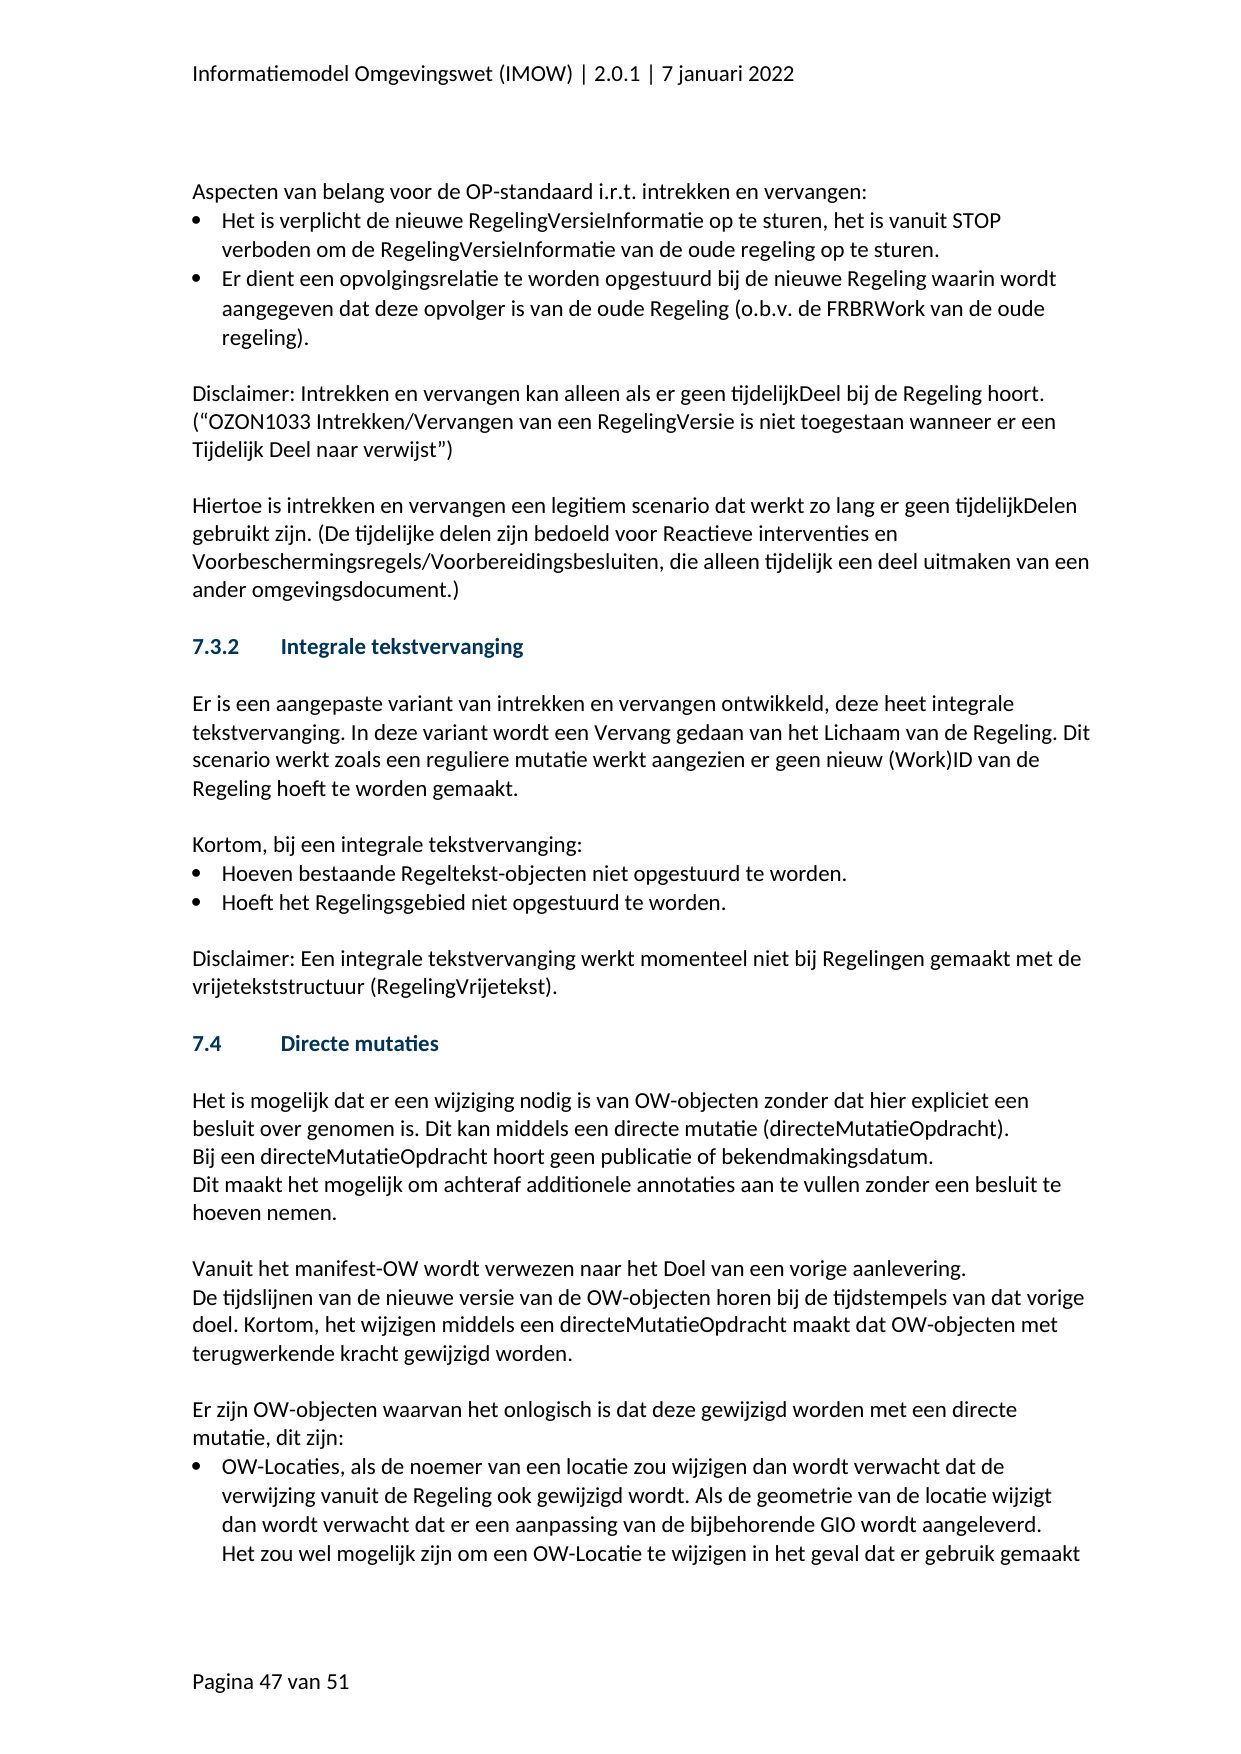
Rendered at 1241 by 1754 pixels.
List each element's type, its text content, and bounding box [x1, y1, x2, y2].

text Er zijn OW-objecten waarvan het onlogisch is dat deze gewijzigd worden met een directe mutatie, dit zijn: [192, 1395, 1092, 1451]
subtitle Integrale tekstvervanging [192, 632, 1092, 660]
text (“OZON1033 Intrekken/Vervangen van een RegelingVersie is niet toegestaan wanneer er een Tijdelijk Deel naar verwijst”) [192, 407, 1092, 463]
subtitle Directe mutaties [192, 1029, 1092, 1057]
text Het is verplicht de nieuwe RegelingVersieInformatie op te sturen, het is vanuit STOP verboden om de RegelingVersieInformatie van de oude regeling op te sturen. [192, 205, 1092, 263]
text Er dient een opvolgingsrelatie te worden opgestuurd bij de nieuwe Regeling waarin wordt aangegeven dat deze opvolger is van de oude Regeling (o.b.v. de FRBRWork van de oude regeling). [192, 263, 1092, 351]
text De tijdslijnen van de nieuwe versie van de OW-objecten horen bij de tijdstempels van dat vorige doel. Kortom, het wijzigen middels een directeMutatieOpdracht maakt dat OW-objecten met terugwerkende kracht gewijzigd worden. [192, 1283, 1092, 1367]
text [192, 1451, 1092, 1567]
text Disclaimer: Een integrale tekstvervanging werkt momenteel niet bij Regelingen gemaakt met de vrijetekststructuur (RegelingVrijetekst). [192, 944, 1092, 1000]
text Het is mogelijk dat er een wijziging nodig is van OW-objecten zonder dat hier expliciet een besluit over genomen is. Dit kan middels een directe mutatie (directeMutatieOpdracht). [192, 1086, 1092, 1142]
text Kortom, bij een integrale tekstvervanging: [192, 830, 1092, 858]
text Hiertoe is intrekken en vervangen een legitiem scenario dat werkt zo lang er geen tijdelijkDelen gebruikt zijn. (De tijdelijke delen zijn bedoeld voor Reactieve interventies en Voorbeschermingsregels/Voorbereidingsbesluiten, die alleen tijdelijk een deel uitmaken van een ander omgevingsdocument.) [192, 491, 1092, 603]
text Disclaimer: Intrekken en vervangen kan alleen als er geen tijdelijkDeel bij de Regeling hoort. [192, 379, 1092, 407]
text Bij een directeMutatieOpdracht hoort geen publicatie of bekendmakingsdatum. [192, 1142, 1092, 1171]
text Vanuit het manifest-OW wordt verwezen naar het Doel van een vorige aanlevering. [192, 1254, 1092, 1283]
text Er is een aangepaste variant van intrekken en vervangen ontwikkeld, deze heet integrale tekstvervanging. In deze variant wordt een Vervang gedaan van het Lichaam van de Regeling. Dit scenario werkt zoals een reguliere mutatie werkt aangezien er geen nieuw (Work)ID van de Regeling hoeft te worden gemaakt. [192, 689, 1092, 802]
text Hoeft het Regelingsgebied niet opgestuurd te worden. [192, 887, 1092, 916]
text Aspecten van belang voor de OP-standaard i.r.t. intrekken en vervangen: [192, 177, 1092, 205]
text Dit maakt het mogelijk om achteraf additionele annotaties aan te vullen zonder een besluit te hoeven nemen. [192, 1171, 1092, 1227]
text Hoeven bestaande Regeltekst-objecten niet opgestuurd te worden. [192, 858, 1092, 887]
